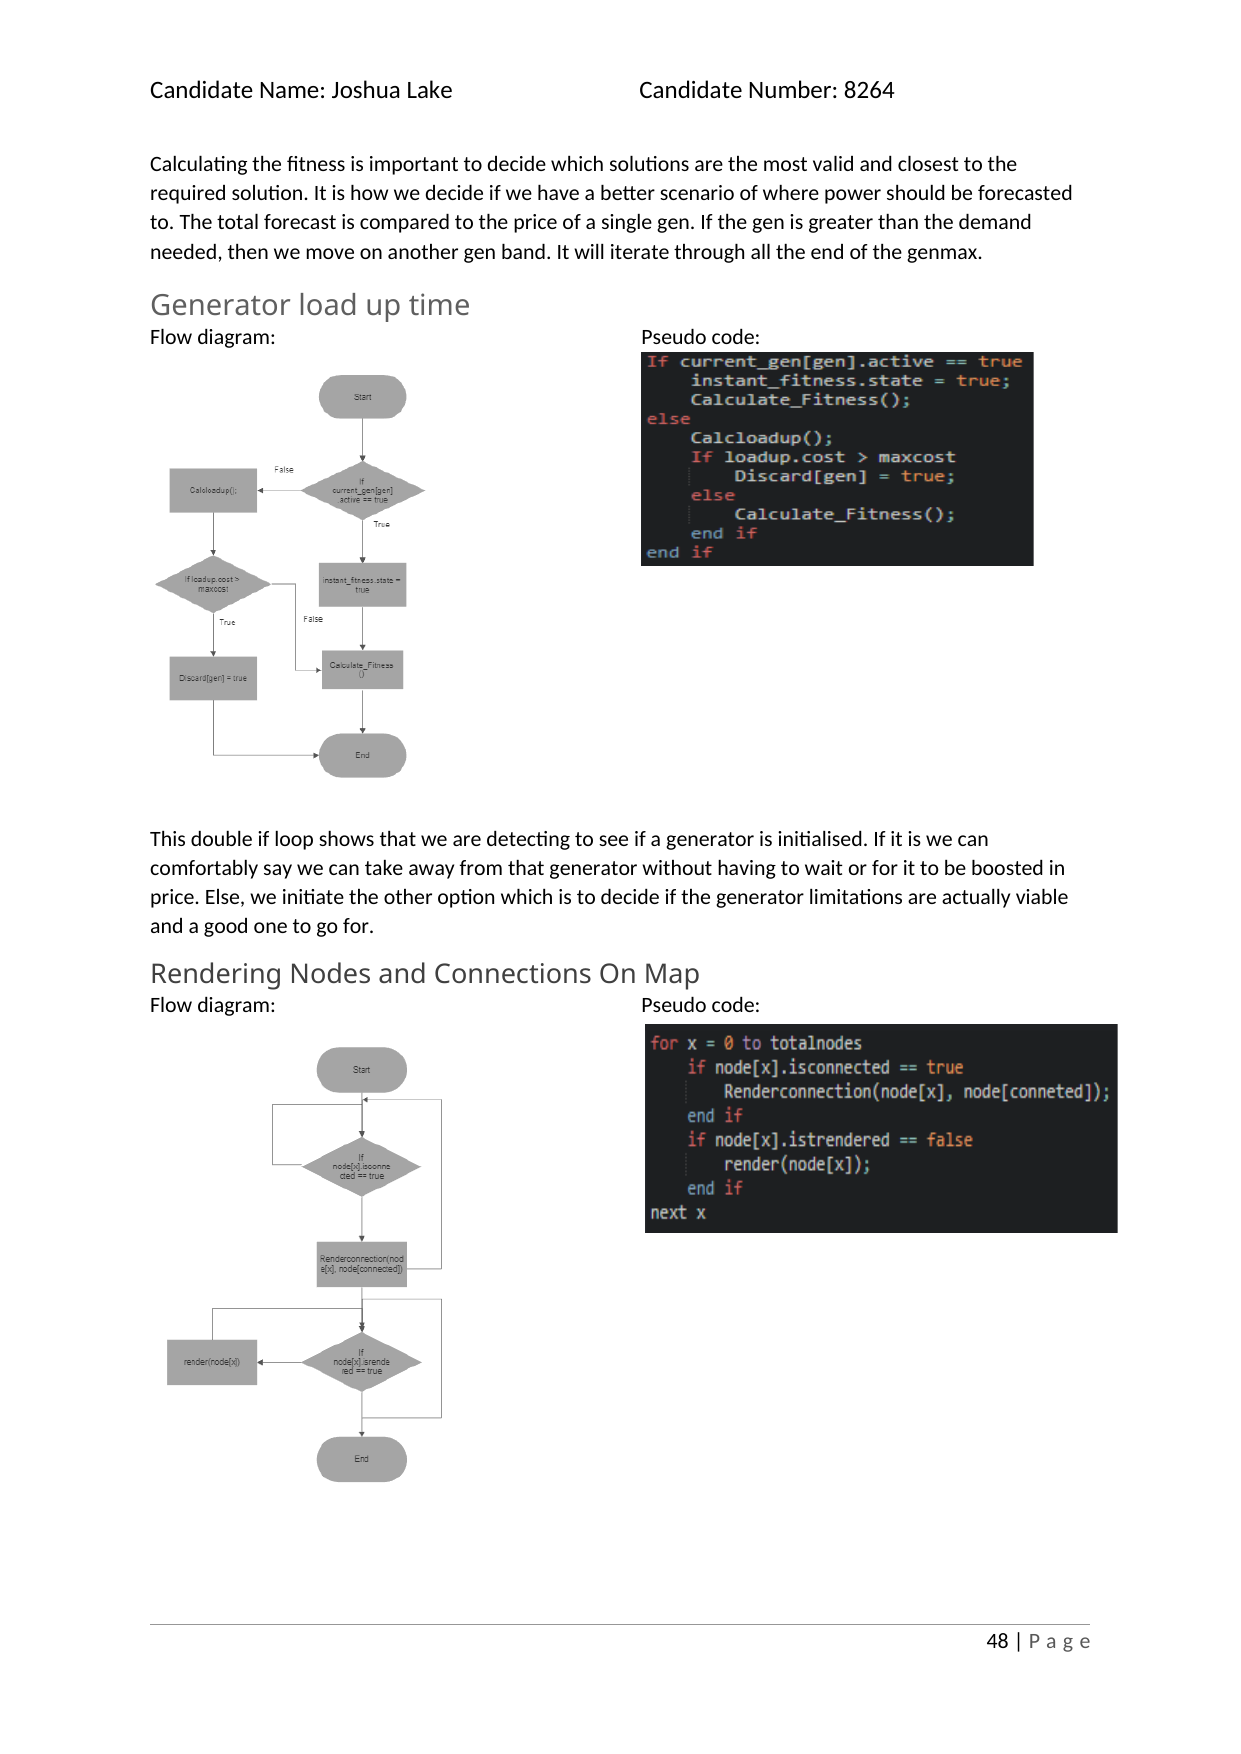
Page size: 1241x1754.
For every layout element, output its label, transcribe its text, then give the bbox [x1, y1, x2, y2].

text This double if loop shows that we are detecting to see if a generator is initialised. If it is we can comfortably say we can take away from that generator without having to wait or for it to be boosted in price. Else, we initiate the other option which is to decide if the generator limitations are actually viable and a good one to go for. [150, 825, 1090, 939]
picture [150, 1033, 472, 1500]
picture [150, 364, 456, 821]
text Calculating the fitness is important to decide which solutions are the most valid and closest to the required solution. It is how we decide if we have a better scenario of where power should be forecasted to. The total forecast is compared to the price of a single gen. If the gen is greater than the demand needed, then we move on another gen band. It will iterate through all the end of the genmax. [150, 150, 1090, 264]
text Flow diagram: Pseudo code: [150, 991, 1090, 1018]
picture [645, 1024, 1118, 1233]
picture [641, 352, 1034, 566]
text Flow diagram: Pseudo code: [150, 323, 1090, 350]
subtitle Rendering Nodes and Connections On Map [150, 954, 1090, 991]
subtitle Generator load up time [150, 284, 1090, 323]
